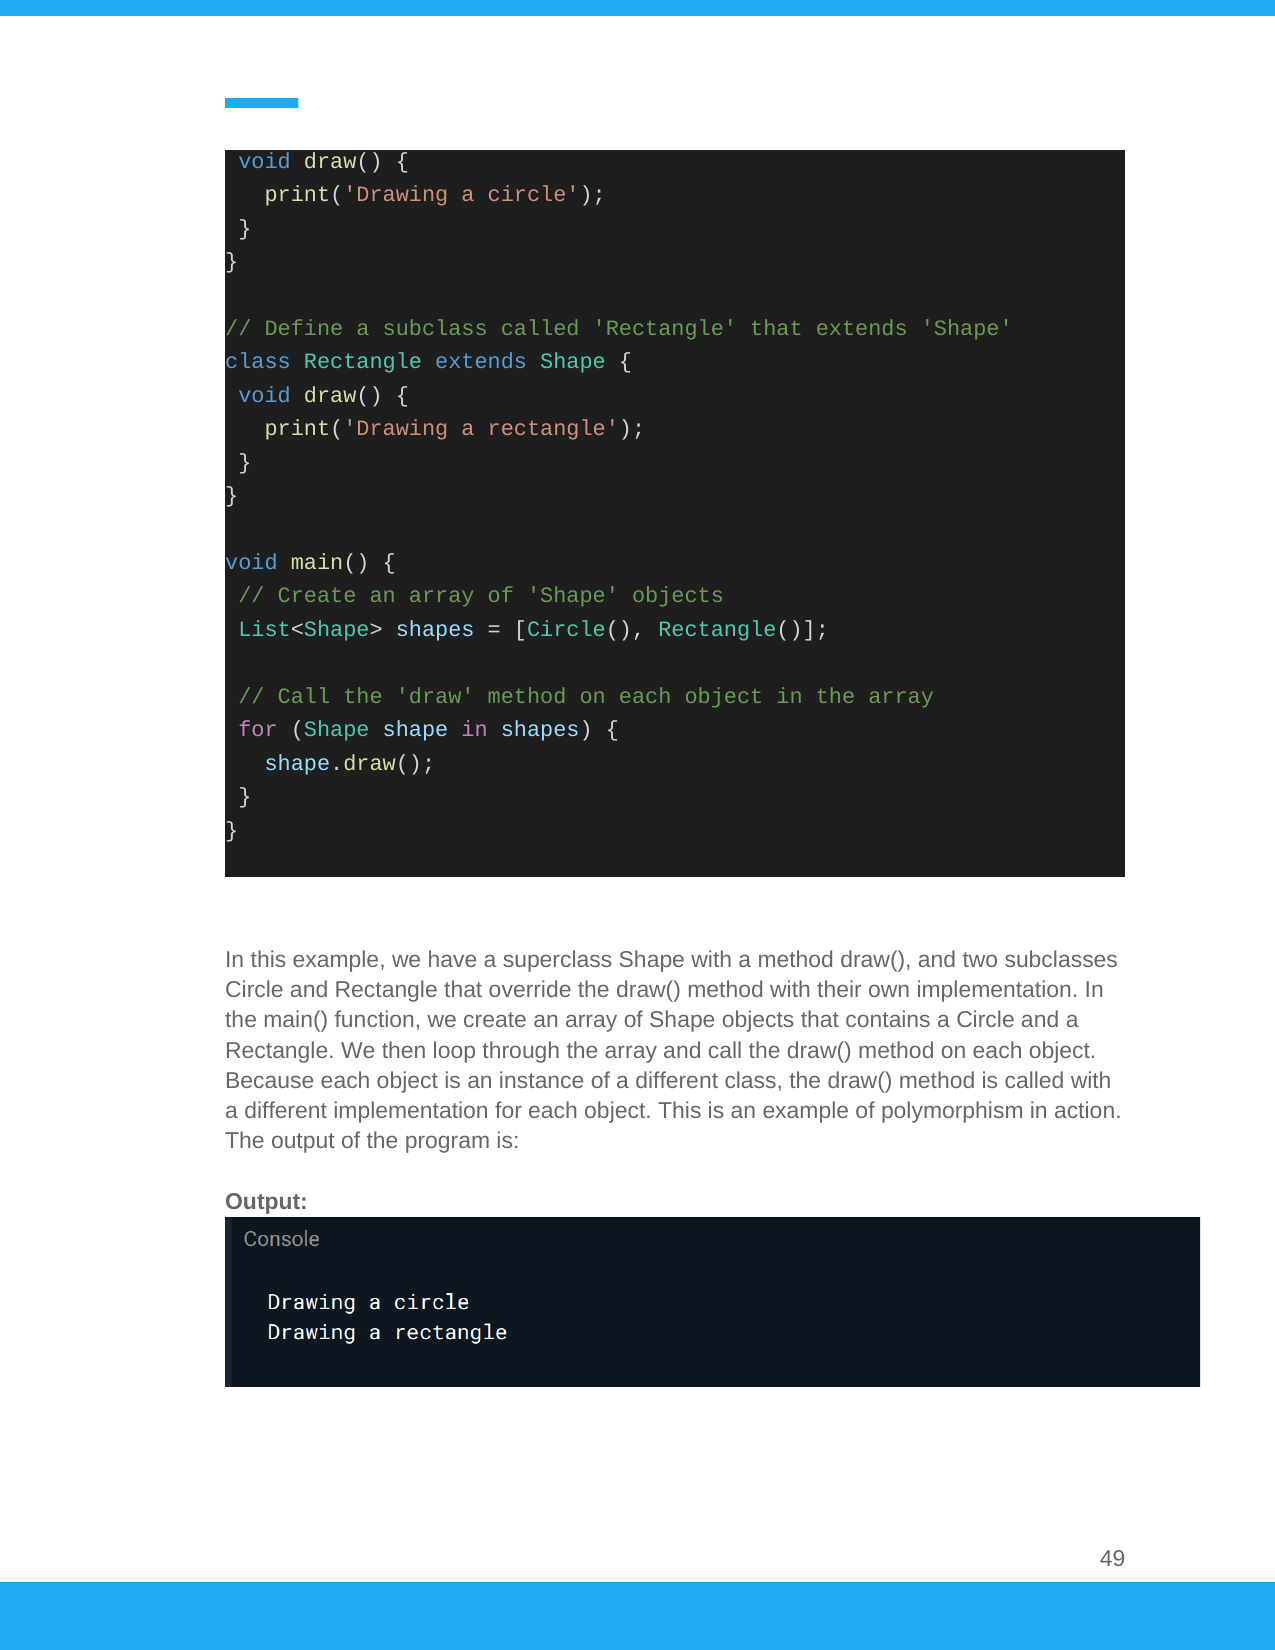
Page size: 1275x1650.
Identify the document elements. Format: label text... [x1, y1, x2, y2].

text void main() { [225, 551, 1125, 576]
text List<Shape> shapes = [Circle(), Rectangle()]; [225, 618, 1125, 643]
text In this example, we have a superclass Shape with a method draw(), and two subclasses Circle and Rectangle that override the draw() method with their own implementation. In the main() function, we create an array of Shape objects that contains a Circle and a Rectangle. We then loop through the array and call the draw() method on each object. Because each object is an instance of a different class, the draw() method is called with a different implementation for each object. This is an example of polymorphism in action. The output of the program is: [225, 946, 1125, 1154]
text // Define a subclass called 'Rectangle' that extends 'Shape' [225, 317, 1125, 342]
text print('Drawing a rectangle'); [225, 417, 1125, 442]
text } [225, 484, 1125, 509]
text print('Drawing a circle'); [225, 183, 1125, 208]
text void draw() { [225, 150, 1125, 175]
text class Rectangle extends Shape { [225, 351, 1125, 375]
text } [225, 819, 1125, 843]
text shape.draw(); [225, 752, 1125, 777]
picture [225, 98, 299, 108]
text void draw() { [225, 384, 1125, 409]
text } [225, 785, 1125, 810]
picture [0, 0, 1275, 16]
text Output: [225, 1188, 1125, 1214]
picture [0, 1582, 1275, 1650]
text // Call the 'draw' method on each object in the array [225, 685, 1125, 710]
text } [225, 250, 1125, 275]
text } [225, 451, 1125, 476]
text for (Shape shape in shapes) { [225, 718, 1125, 743]
text // Create an array of 'Shape' objects [225, 585, 1125, 609]
text } [225, 217, 1125, 242]
picture [225, 1217, 1200, 1387]
